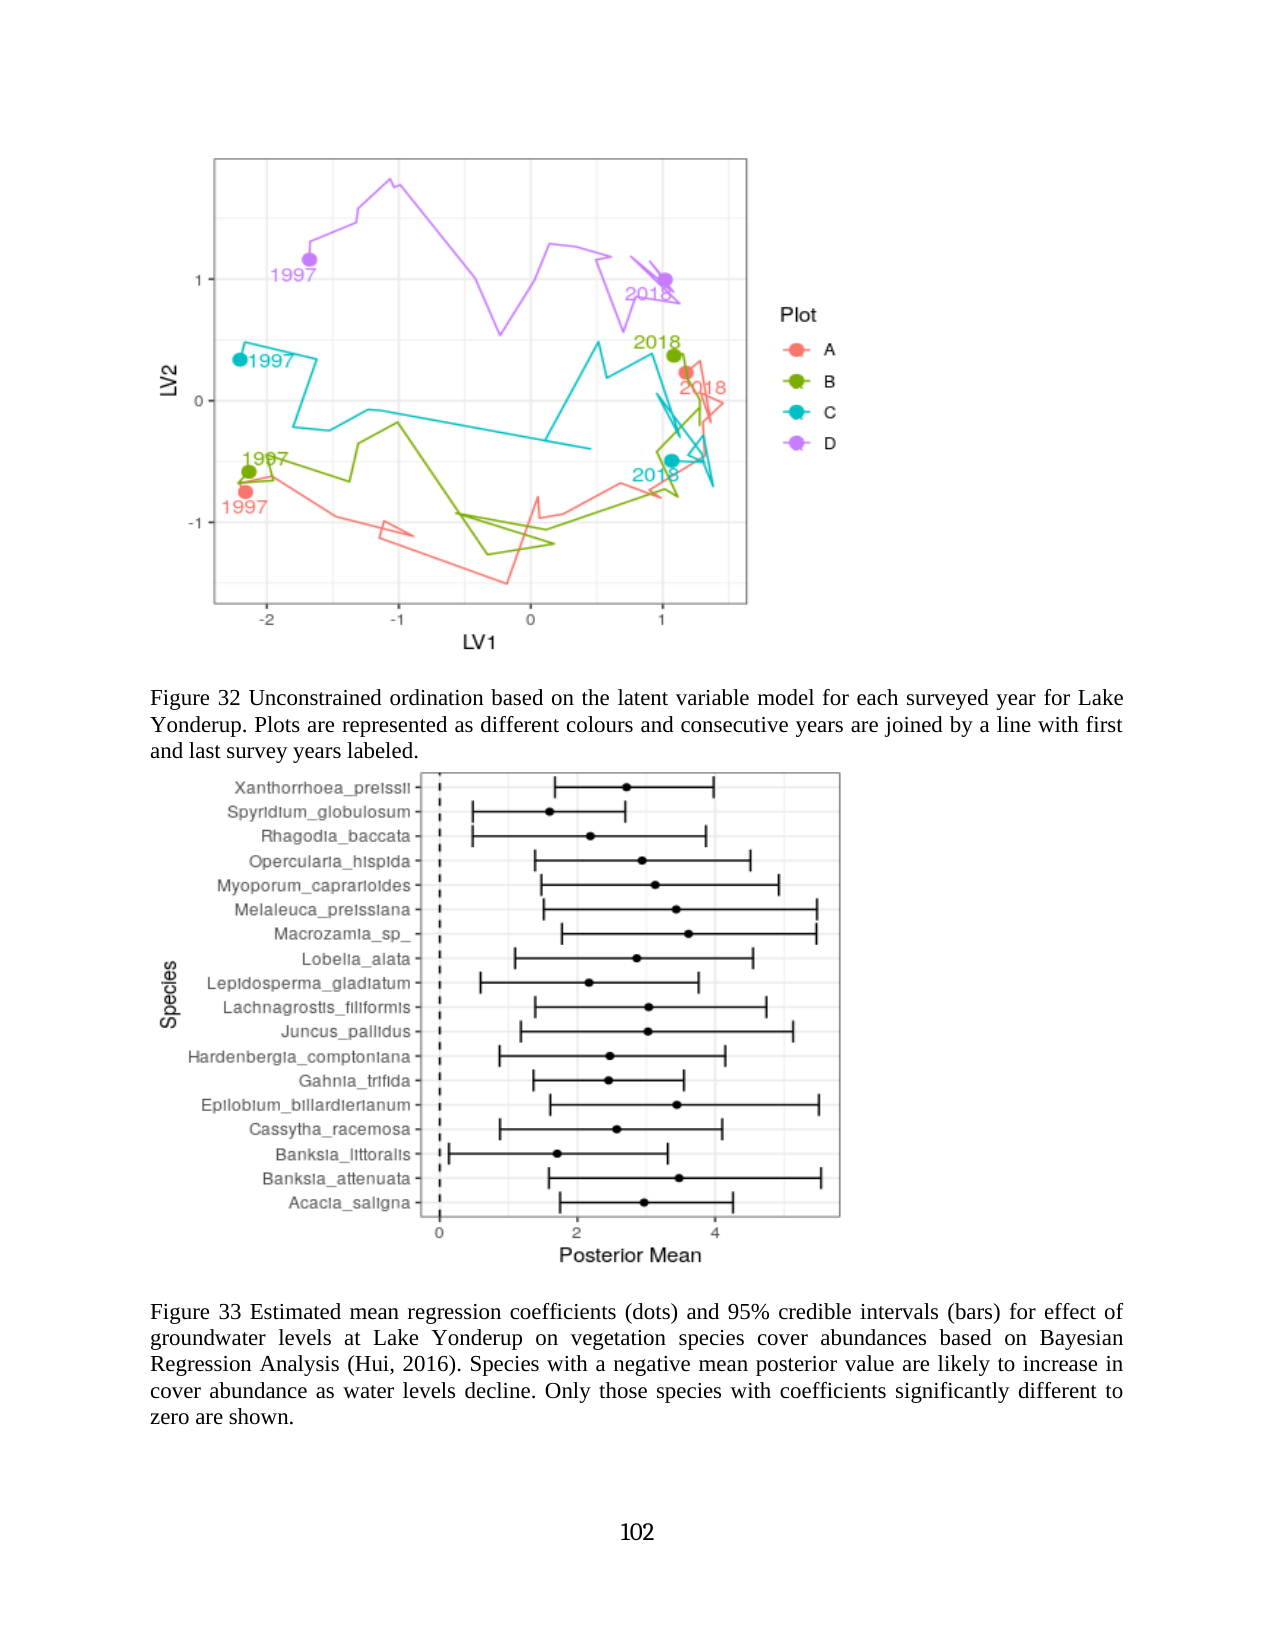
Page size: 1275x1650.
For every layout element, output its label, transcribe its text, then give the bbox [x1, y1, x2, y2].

picture [150, 150, 858, 664]
picture [150, 763, 851, 1277]
